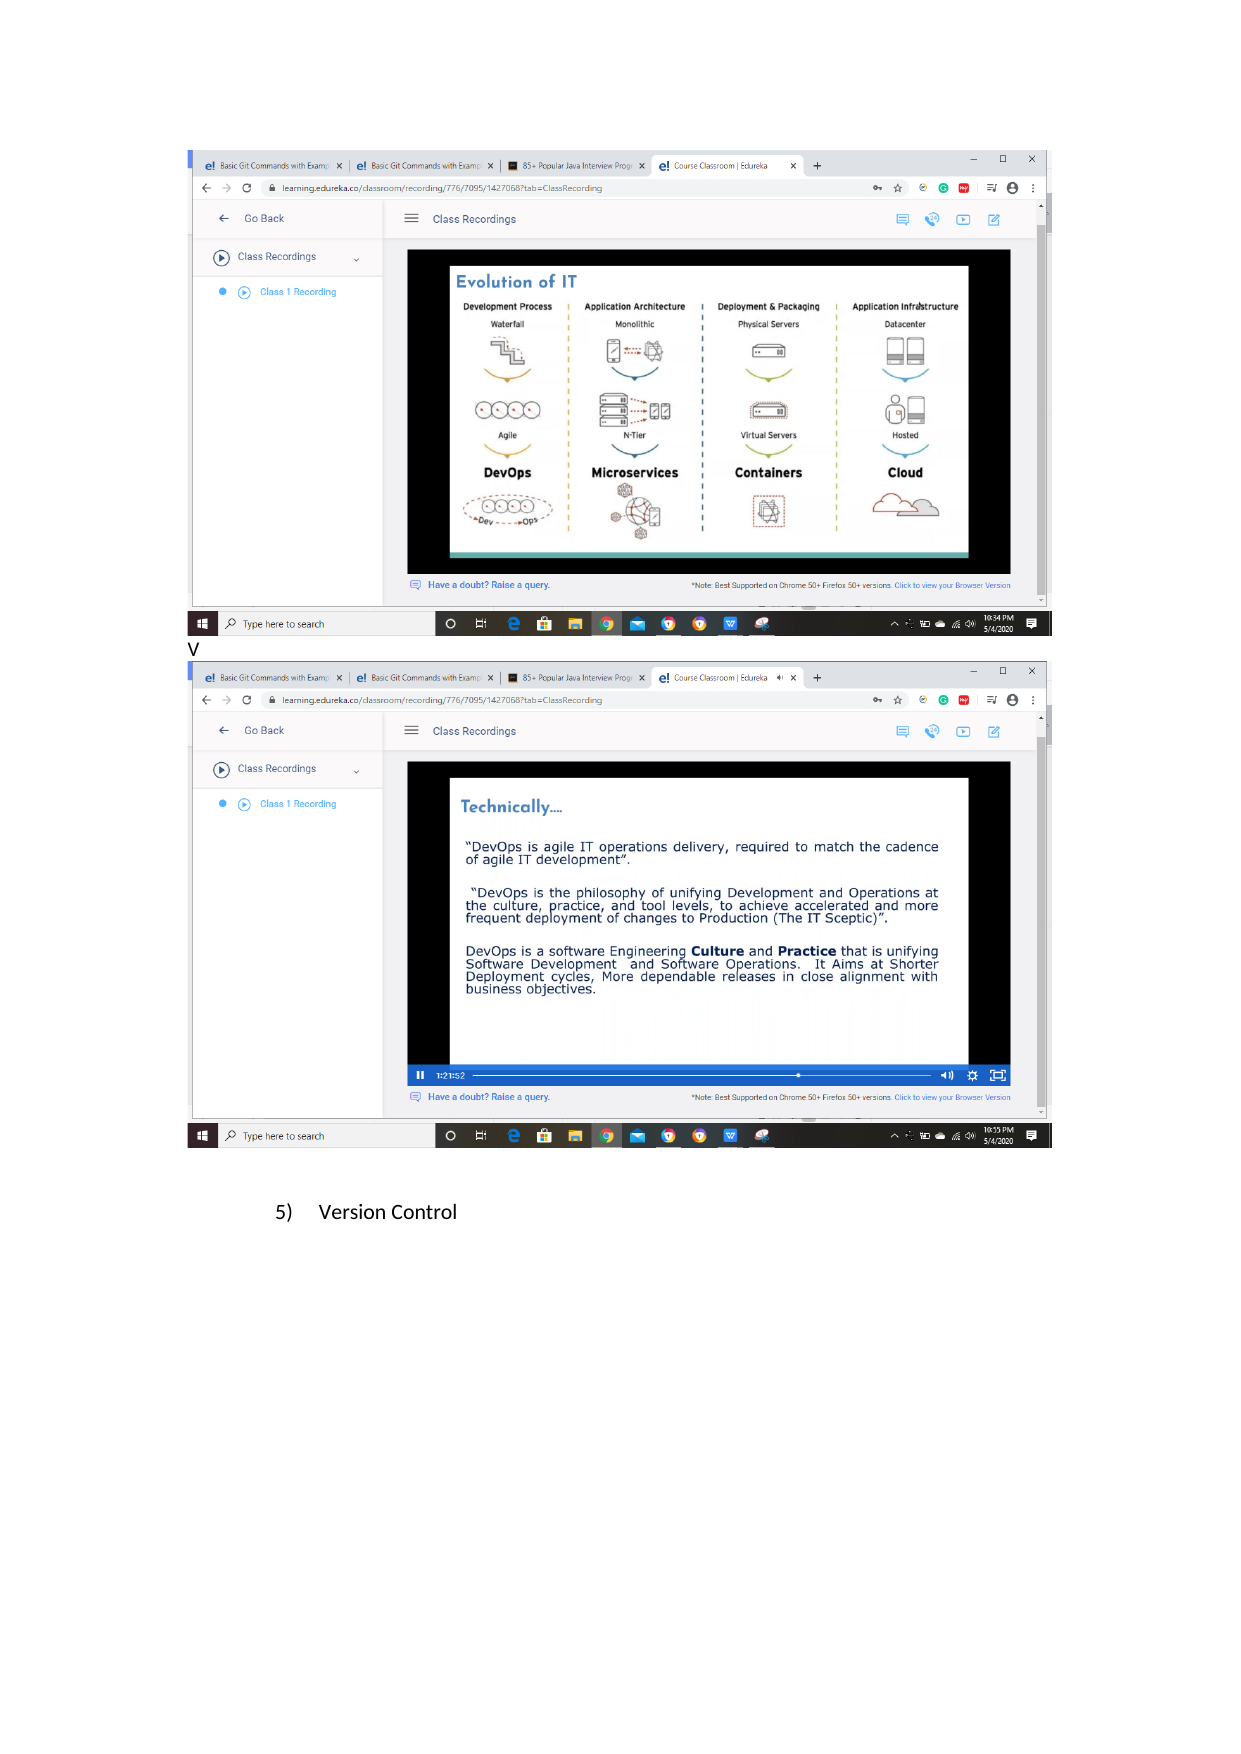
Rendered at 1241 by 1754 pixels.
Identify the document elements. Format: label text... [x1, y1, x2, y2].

picture [187, 150, 1052, 636]
picture [187, 661, 1052, 1148]
list Version Control [187, 1198, 1053, 1225]
